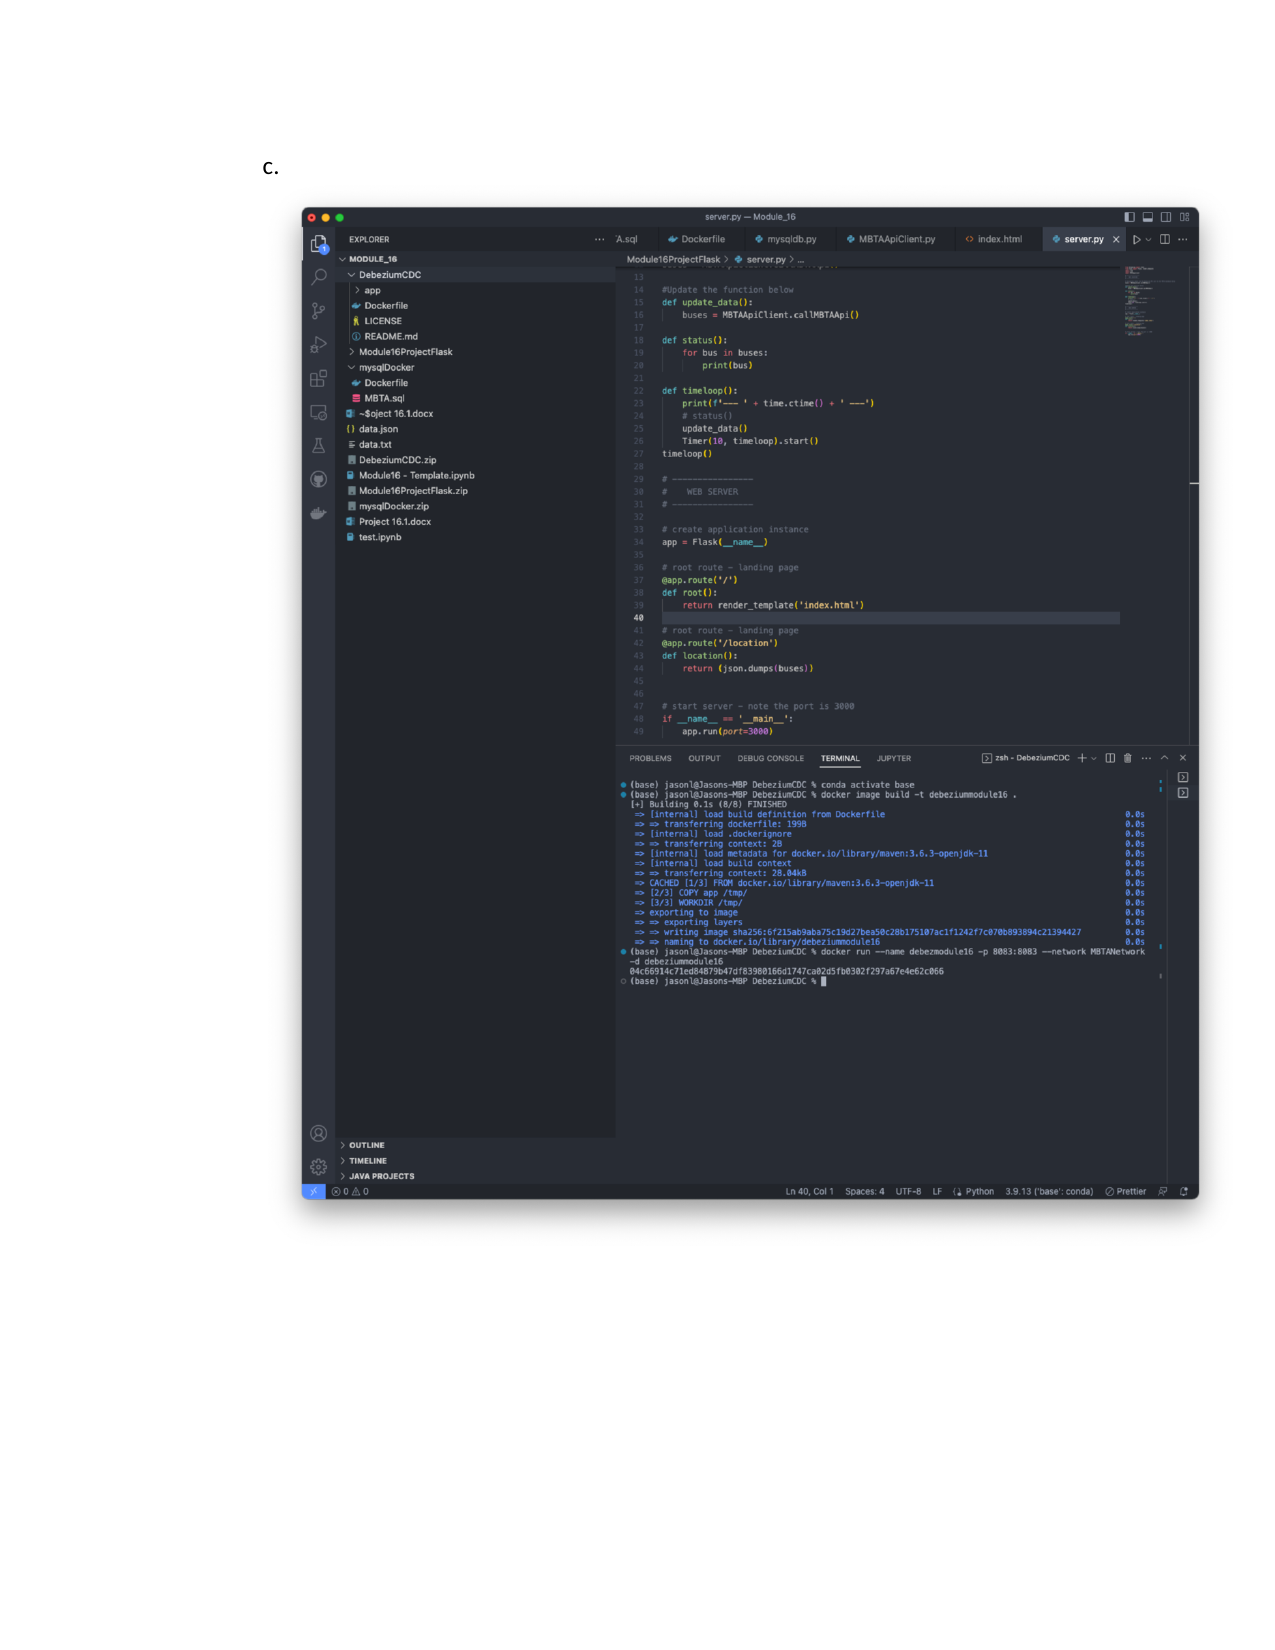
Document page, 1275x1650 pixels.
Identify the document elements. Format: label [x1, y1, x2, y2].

picture [262, 180, 1238, 1251]
